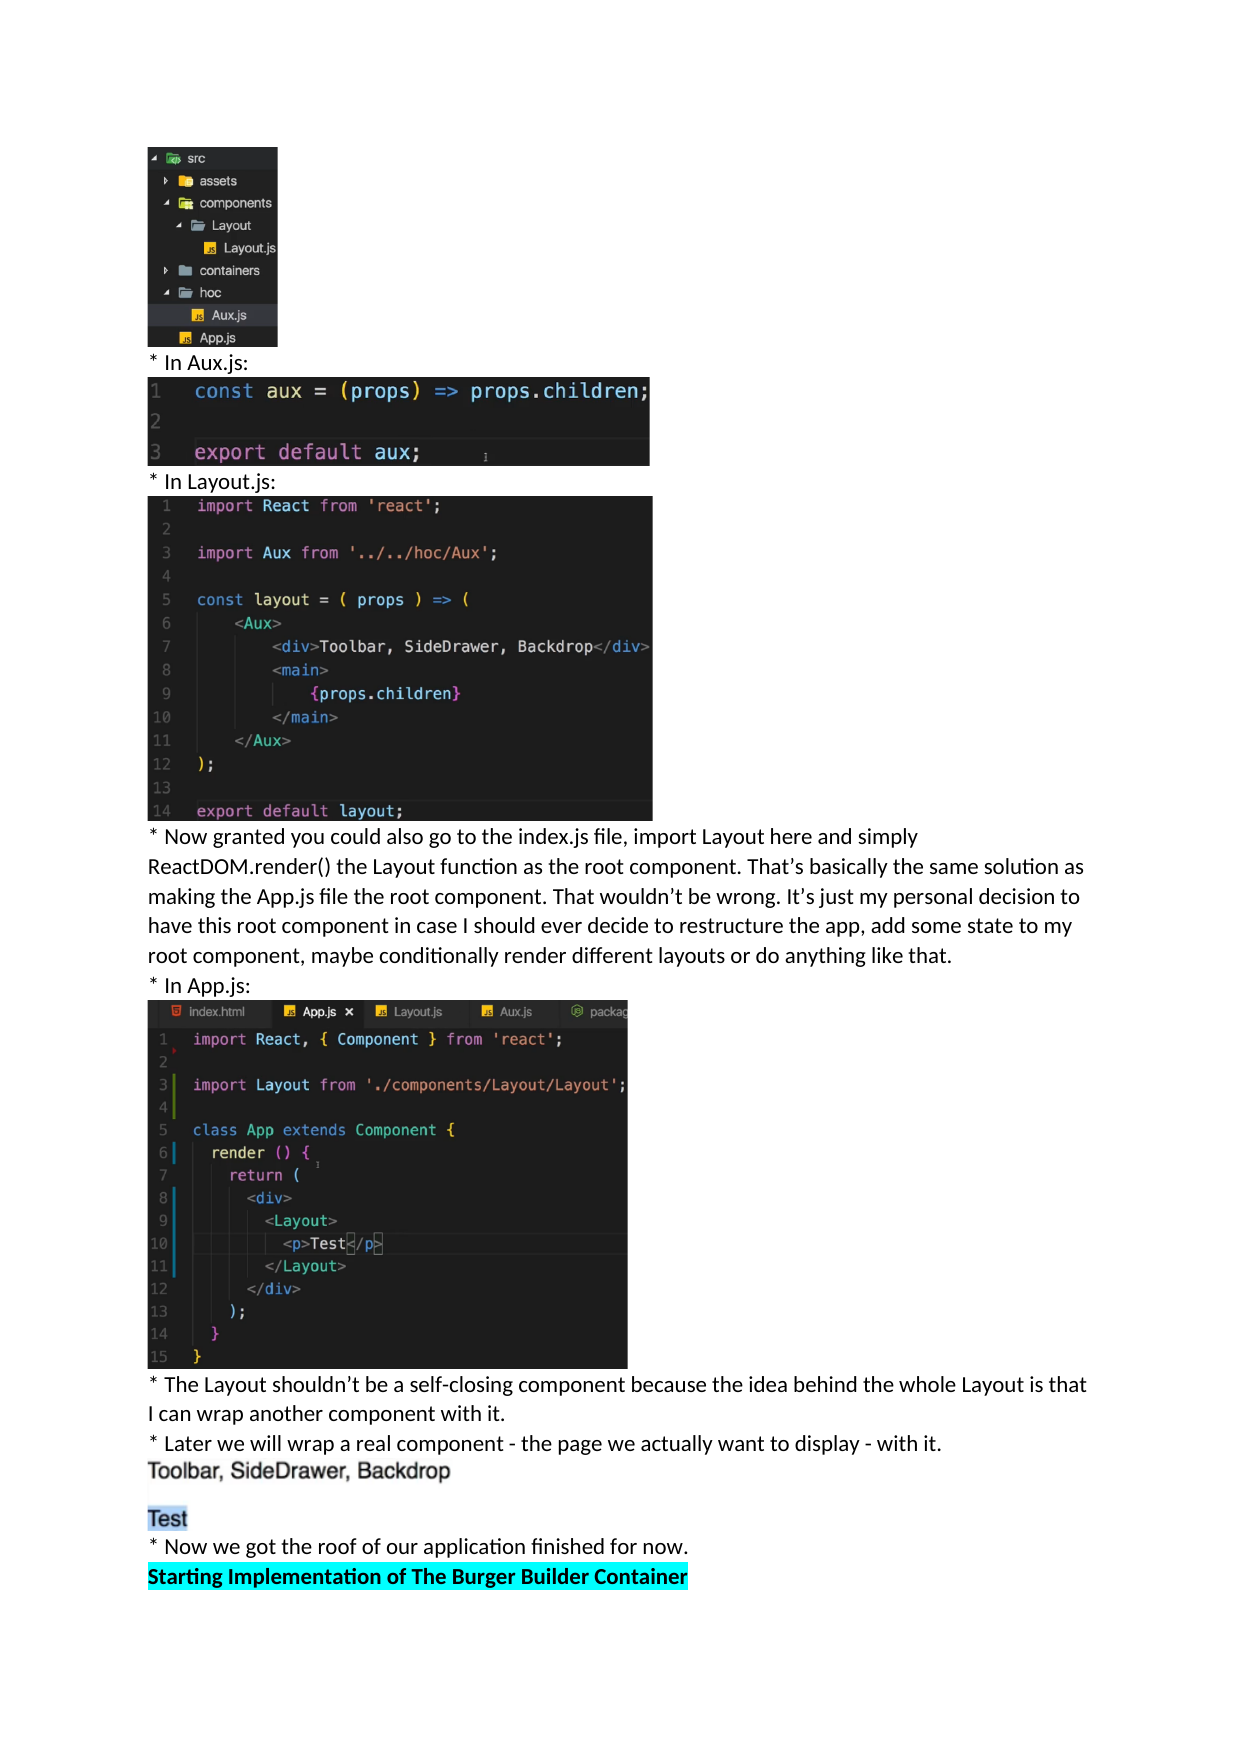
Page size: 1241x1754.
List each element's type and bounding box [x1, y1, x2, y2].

picture [147, 147, 278, 347]
picture [147, 496, 653, 821]
text [148, 148, 1093, 1590]
picture [147, 1458, 453, 1531]
picture [147, 377, 650, 466]
picture [147, 1000, 628, 1369]
